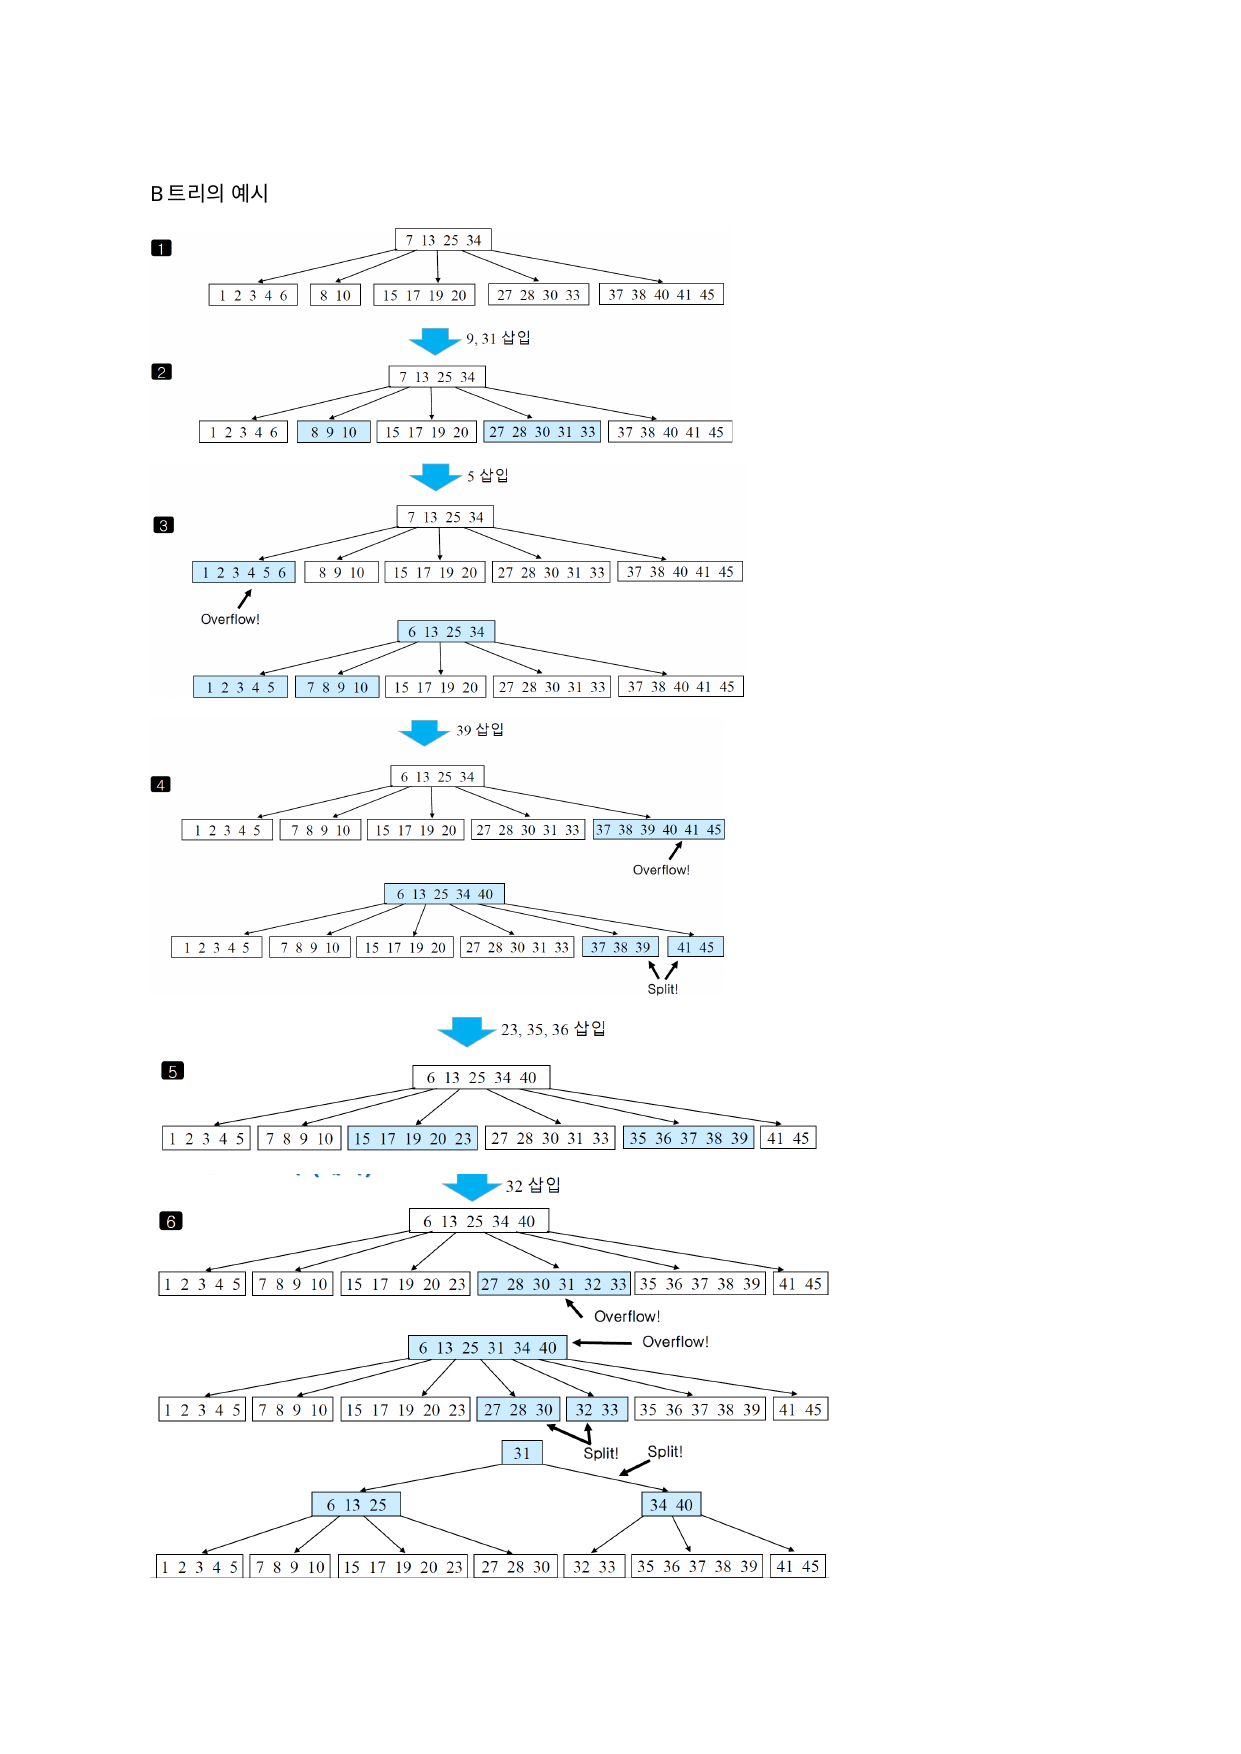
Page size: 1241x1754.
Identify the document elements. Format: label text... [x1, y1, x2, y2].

picture [150, 717, 727, 997]
picture [150, 1174, 830, 1578]
picture [150, 226, 733, 446]
picture [150, 1015, 819, 1156]
picture [150, 463, 748, 699]
text B트리의 예시 [150, 177, 1090, 207]
